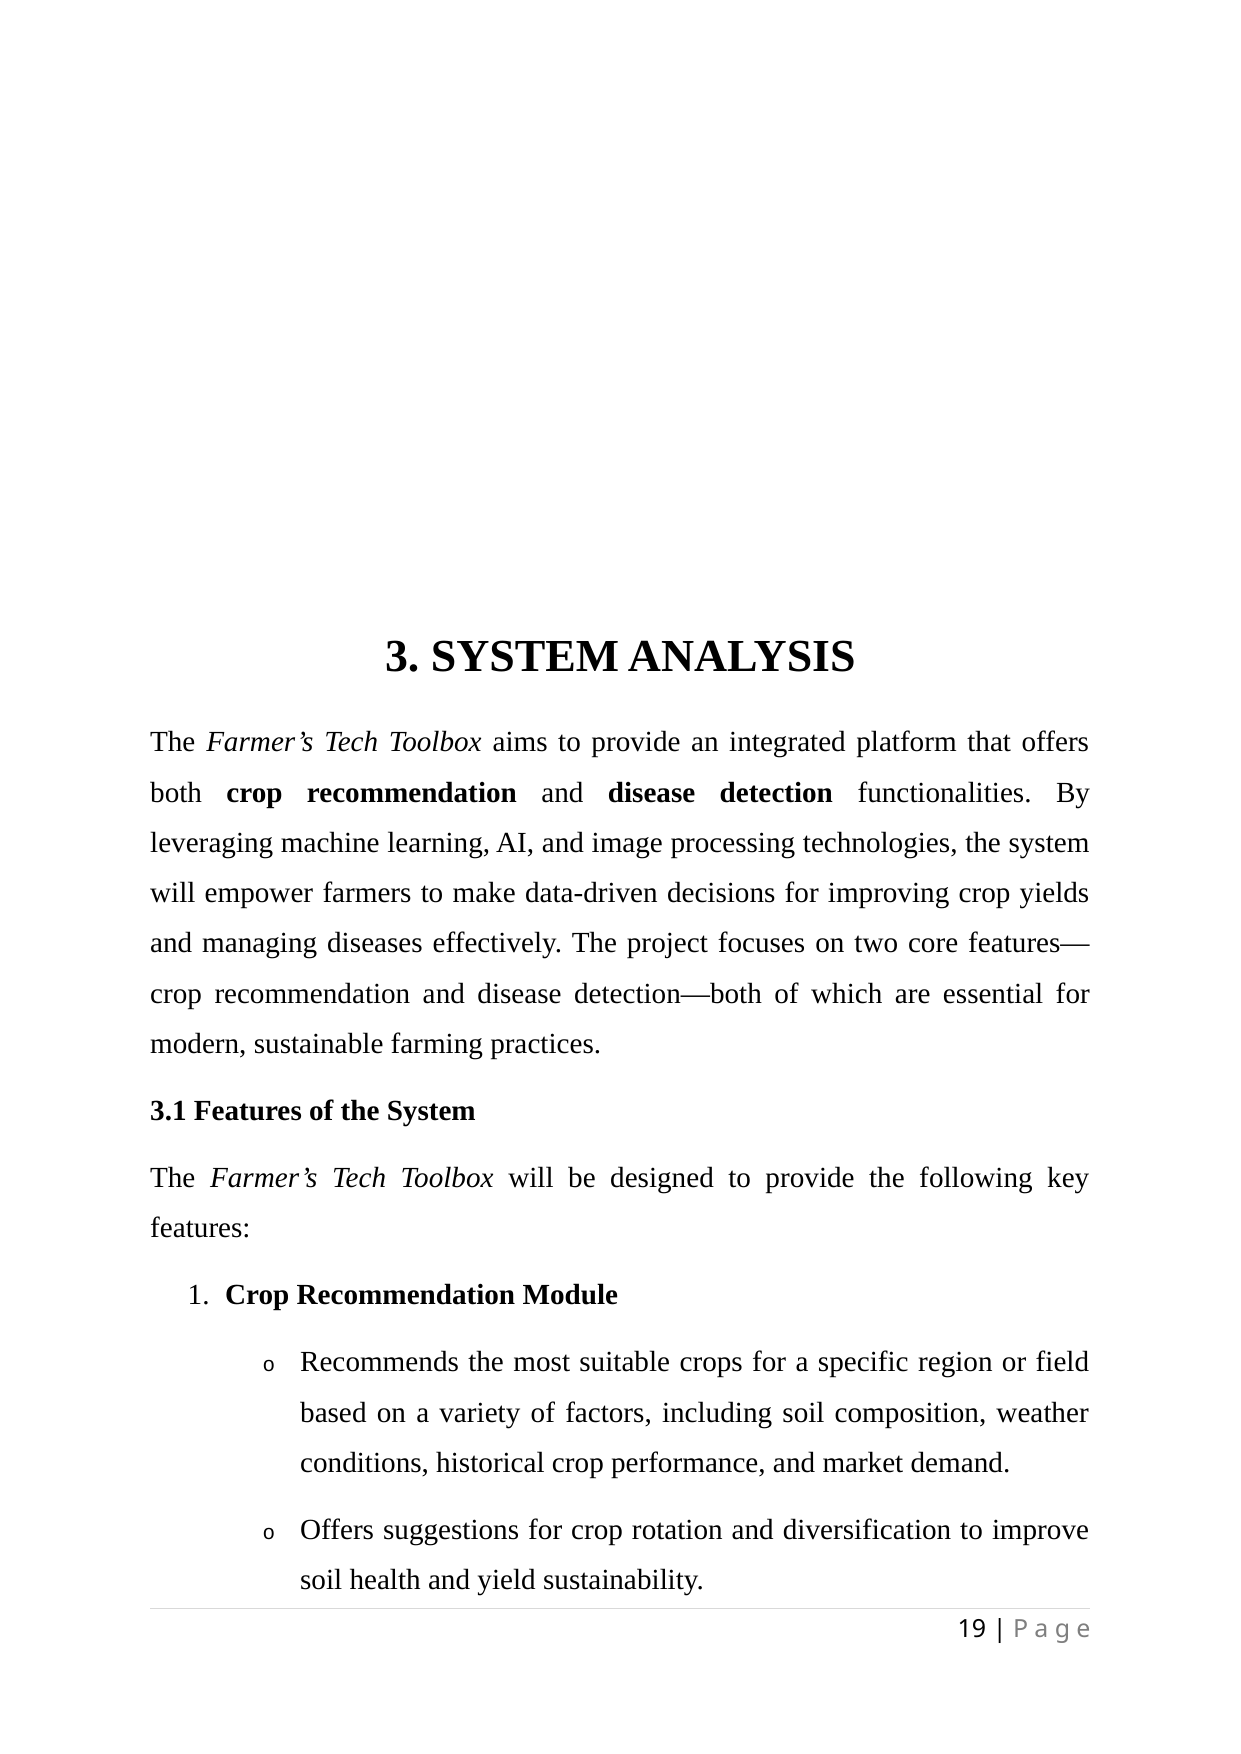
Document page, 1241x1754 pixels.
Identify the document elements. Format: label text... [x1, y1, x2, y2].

list Recommends the most suitable crops for a specific region or field based on a variety of factors, including soil composition, weather conditions, historical crop performance, and market demand. [262, 1344, 1090, 1479]
text The Farmer’s Tech Toolbox aims to provide an integrated platform that offers both crop recommendation and disease detection functionalities. By leveraging machine learning, AI, and image processing technologies, the system will empower farmers to make data-driven decisions for improving crop yields and managing diseases effectively. The project focuses on two core features—crop recommendation and disease detection—both of which are essential for modern, sustainable farming practices. [150, 724, 1090, 1060]
list Offers suggestions for crop rotation and diversification to improve soil health and yield sustainability. [262, 1512, 1090, 1596]
text The Farmer’s Tech Toolbox will be designed to provide the following key features: [150, 1160, 1090, 1244]
list Crop Recommendation Module [187, 1277, 1090, 1311]
text 3.1 Features of the System [150, 1093, 1090, 1127]
text 3. SYSTEM ANALYSIS [150, 629, 1090, 681]
